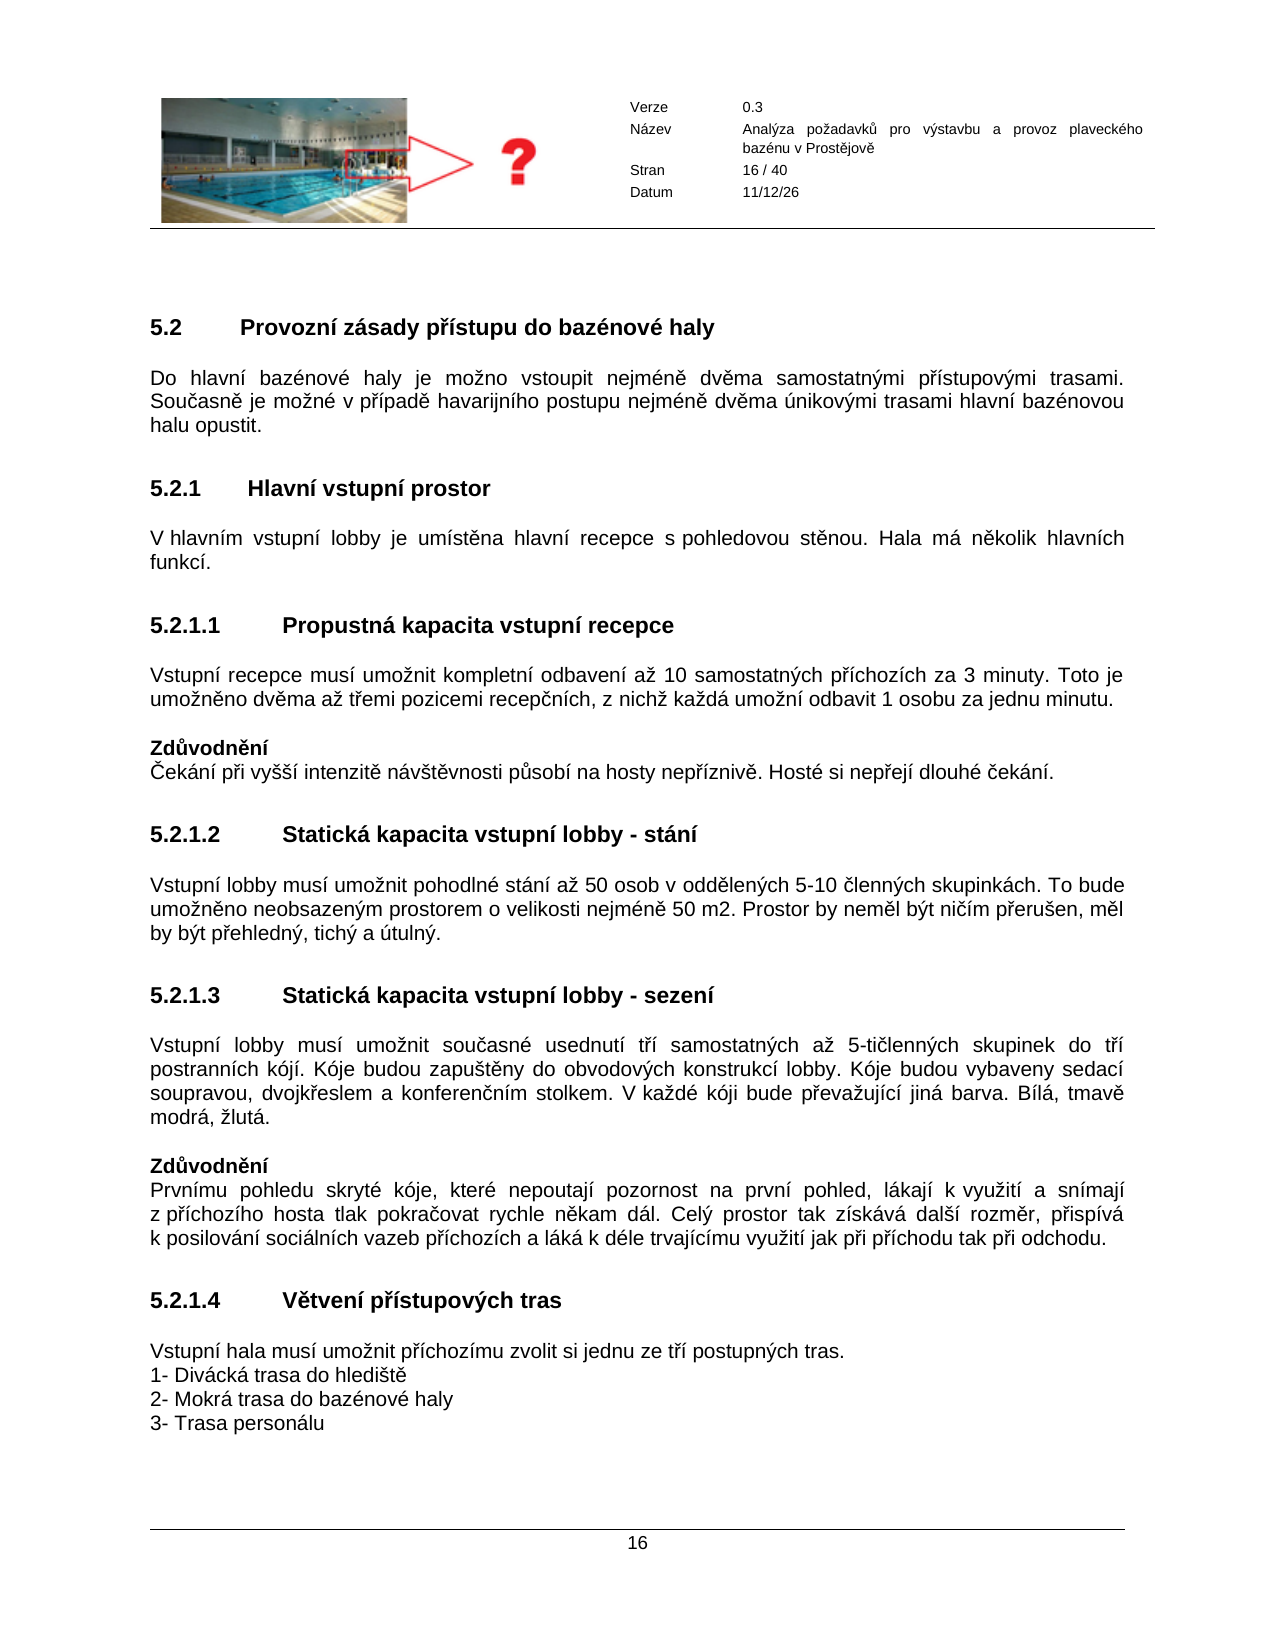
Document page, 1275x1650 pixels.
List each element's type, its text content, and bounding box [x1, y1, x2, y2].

subtitle Propustná kapacita vstupní recepce [150, 612, 1125, 638]
text V hlavním vstupní lobby je umístěna hlavní recepce s pohledovou stěnou. Hala má několik hlavních funkcí. [150, 526, 1125, 574]
subtitle Statická kapacita vstupní lobby - sezení [150, 982, 1125, 1008]
subtitle Větvení přístupových tras [150, 1287, 1125, 1314]
subtitle Statická kapacita vstupní lobby - stání [150, 821, 1125, 848]
text Vstupní lobby musí umožnit pohodlné stání až 50 osob v oddělených 5-10 členných skupinkách. To bude umožněno neobsazeným prostorem o velikosti nejméně 50 m2. Prostor by neměl být ničím přerušen, měl by být přehledný, tichý a útulný. [150, 873, 1125, 944]
subtitle Hlavní vstupní prostor [150, 475, 1125, 501]
picture [161, 98, 619, 223]
text Vstupní hala musí umožnit příchozímu zvolit si jednu ze tří postupných tras. 1- Divácká trasa do hlediště 2- Mokrá trasa do bazénové haly 3- Trasa personálu [150, 1339, 1125, 1435]
subtitle Provozní zásady přístupu do bazénové haly [150, 314, 1125, 340]
text Zdůvodnění Čekání při vyšší intenzitě návštěvnosti působí na hosty nepříznivě. Hosté si nepřejí dlouhé čekání. [150, 736, 1125, 784]
text Vstupní recepce musí umožnit kompletní odbavení až 10 samostatných příchozích za 3 minuty. Toto je umožněno dvěma až třemi pozicemi recepčních, z nichž každá umožní odbavit 1 osobu za jednu minutu. [150, 663, 1125, 711]
text Vstupní lobby musí umožnit současné usednutí tří samostatných až 5-tičlenných skupinek do tří postranních kójí. Kóje budou zapuštěny do obvodových konstrukcí lobby. Kóje budou vybaveny sedací soupravou, dvojkřeslem a konferenčním stolkem. V každé kóji bude převažující jiná barva. Bílá, tmavě modrá, žlutá. [150, 1033, 1125, 1129]
text Do hlavní bazénové haly je možno vstoupit nejméně dvěma samostatnými přístupovými trasami. Současně je možné v případě havarijního postupu nejméně dvěma únikovými trasami hlavní bazénovou halu opustit. [150, 365, 1125, 437]
text Zdůvodnění Prvnímu pohledu skryté kóje, které nepoutají pozornost na první pohled, lákají k využití a snímají z příchozího hosta tlak pokračovat rychle někam dál. Celý prostor tak získává další rozměr, přispívá k posilování sociálních vazeb příchozích a láká k déle trvajícímu využití jak při příchodu tak při odchodu. [150, 1154, 1125, 1250]
